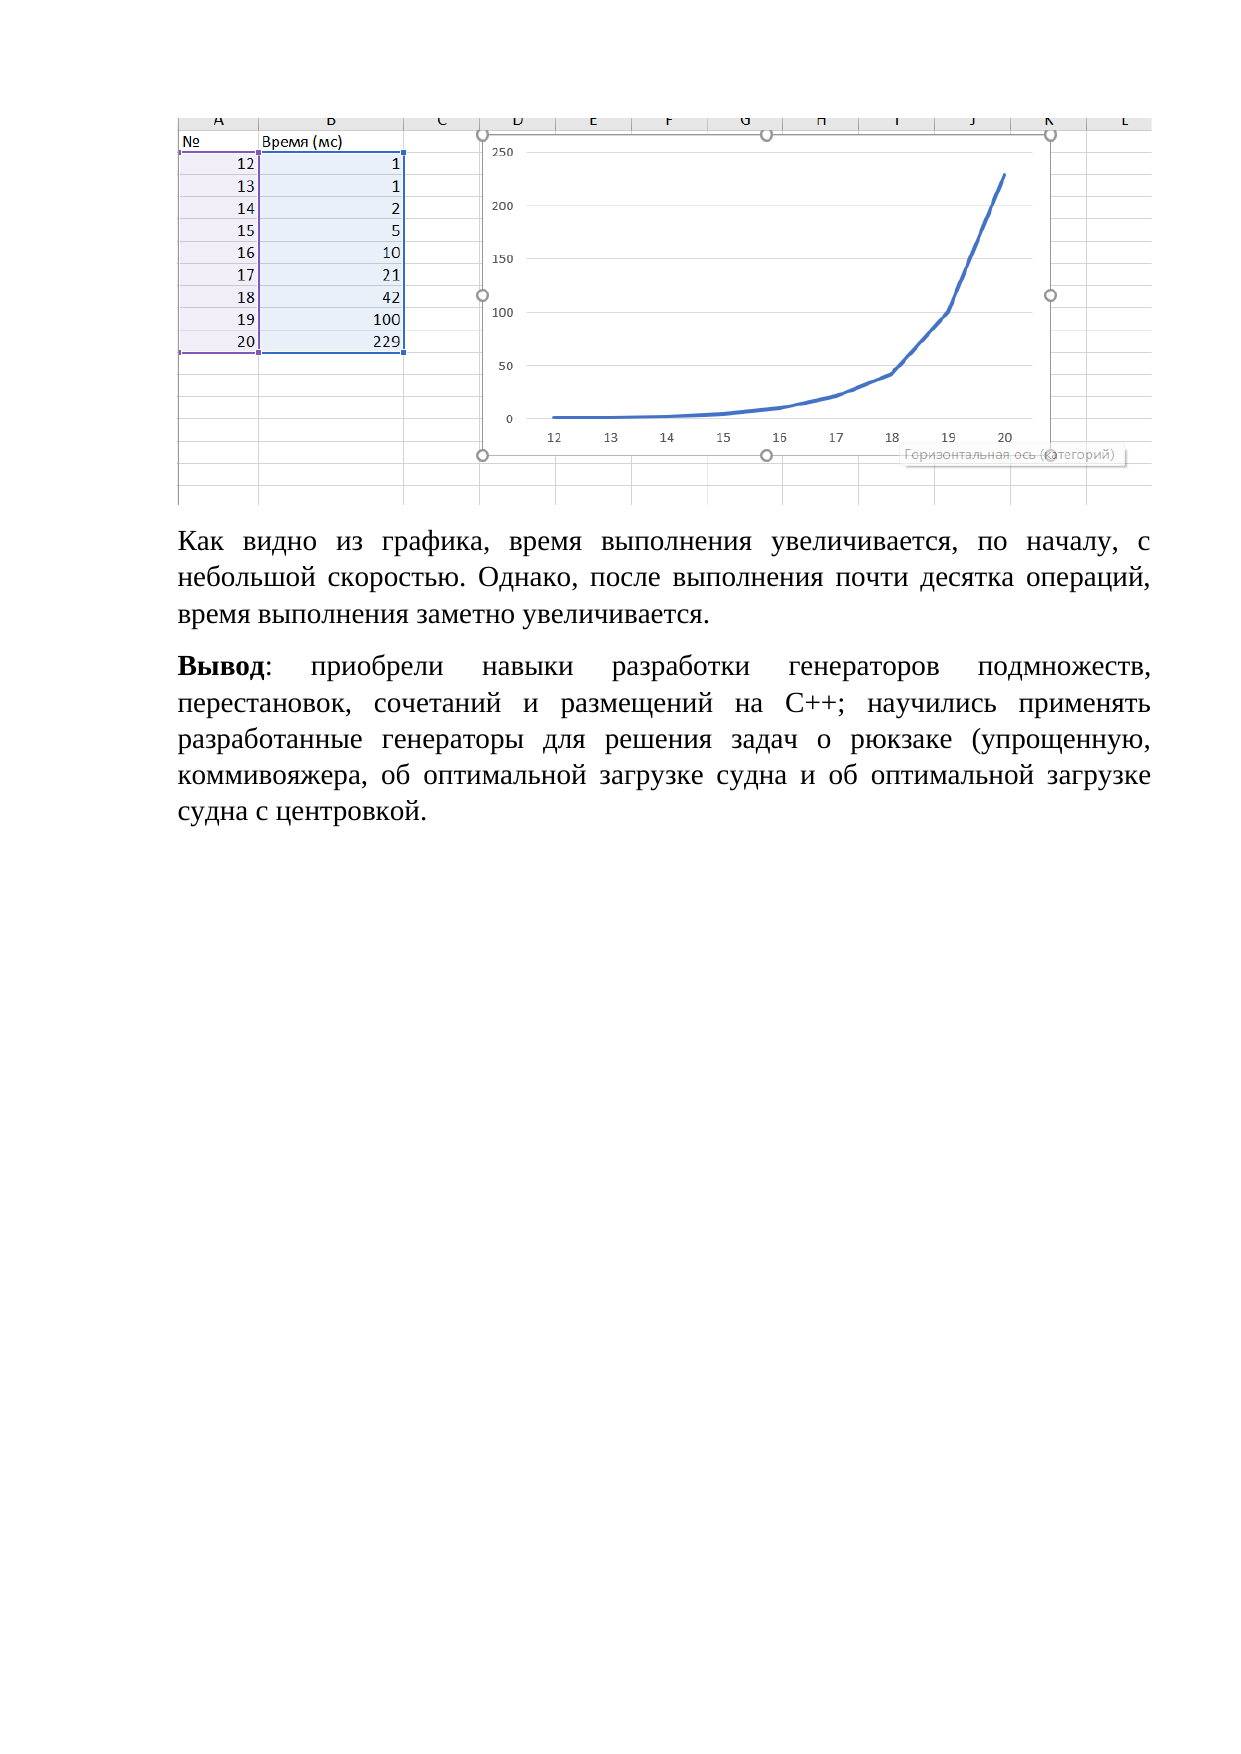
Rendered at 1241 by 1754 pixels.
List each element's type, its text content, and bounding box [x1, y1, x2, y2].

text Вывод: приобрели навыки разработки генераторов подмножеств, перестановок, сочетаний и размещений на С++; научились применять разработанные генераторы для решения задач о рюкзаке (упрощенную, коммивояжера, об оптимальной загрузке судна и об оптимальной загрузке судна с центровкой. [177, 648, 1152, 827]
text Как видно из графика, время выполнения увеличивается, по началу, с небольшой скоростью. Однако, после выполнения почти десятка операций, время выполнения заметно увеличивается. [177, 523, 1152, 629]
picture [177, 118, 1152, 505]
